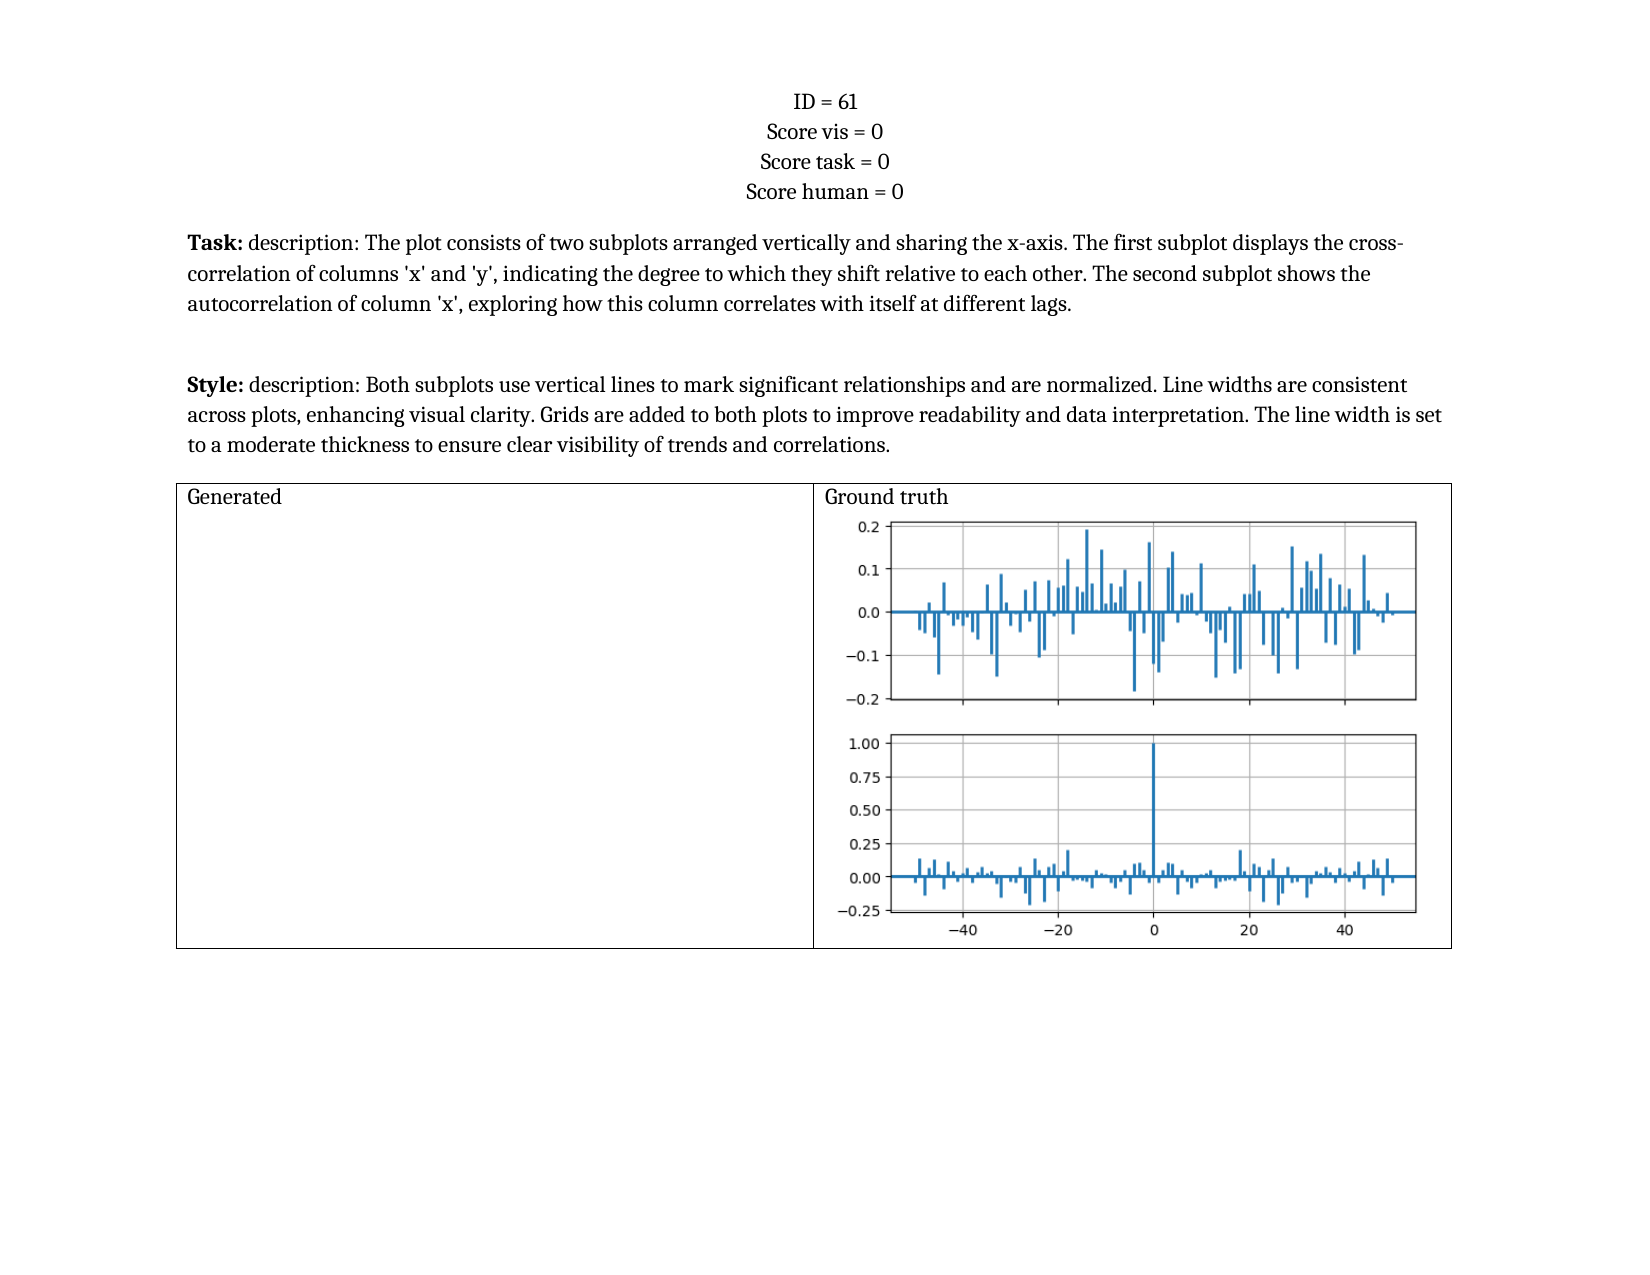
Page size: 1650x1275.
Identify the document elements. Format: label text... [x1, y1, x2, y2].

picture [825, 510, 1425, 948]
text Task: description: The plot consists of two subplots arranged vertically and sharing the x-axis. The first subplot displays the cross-correlation of columns 'x' and 'y', indicating the degree to which they shift relative to each other. The second subplot shows the autocorrelation of column 'x', exploring how this column correlates with itself at different lags. [187, 230, 1462, 347]
text Style: description: Both subplots use vertical lines to mark significant relationships and are normalized. Line widths are consistent across plots, enhancing visual clarity. Grids are added to both plots to improve readability and data interpretation. The line width is set to a moderate thickness to ensure clear visibility of trends and correlations. [187, 372, 1462, 459]
table_header Ground truth [814, 484, 1451, 948]
text ID = 61 Score vis = 0 Score task = 0 Score human = 0 [187, 88, 1462, 206]
table_header Generated [177, 484, 813, 948]
